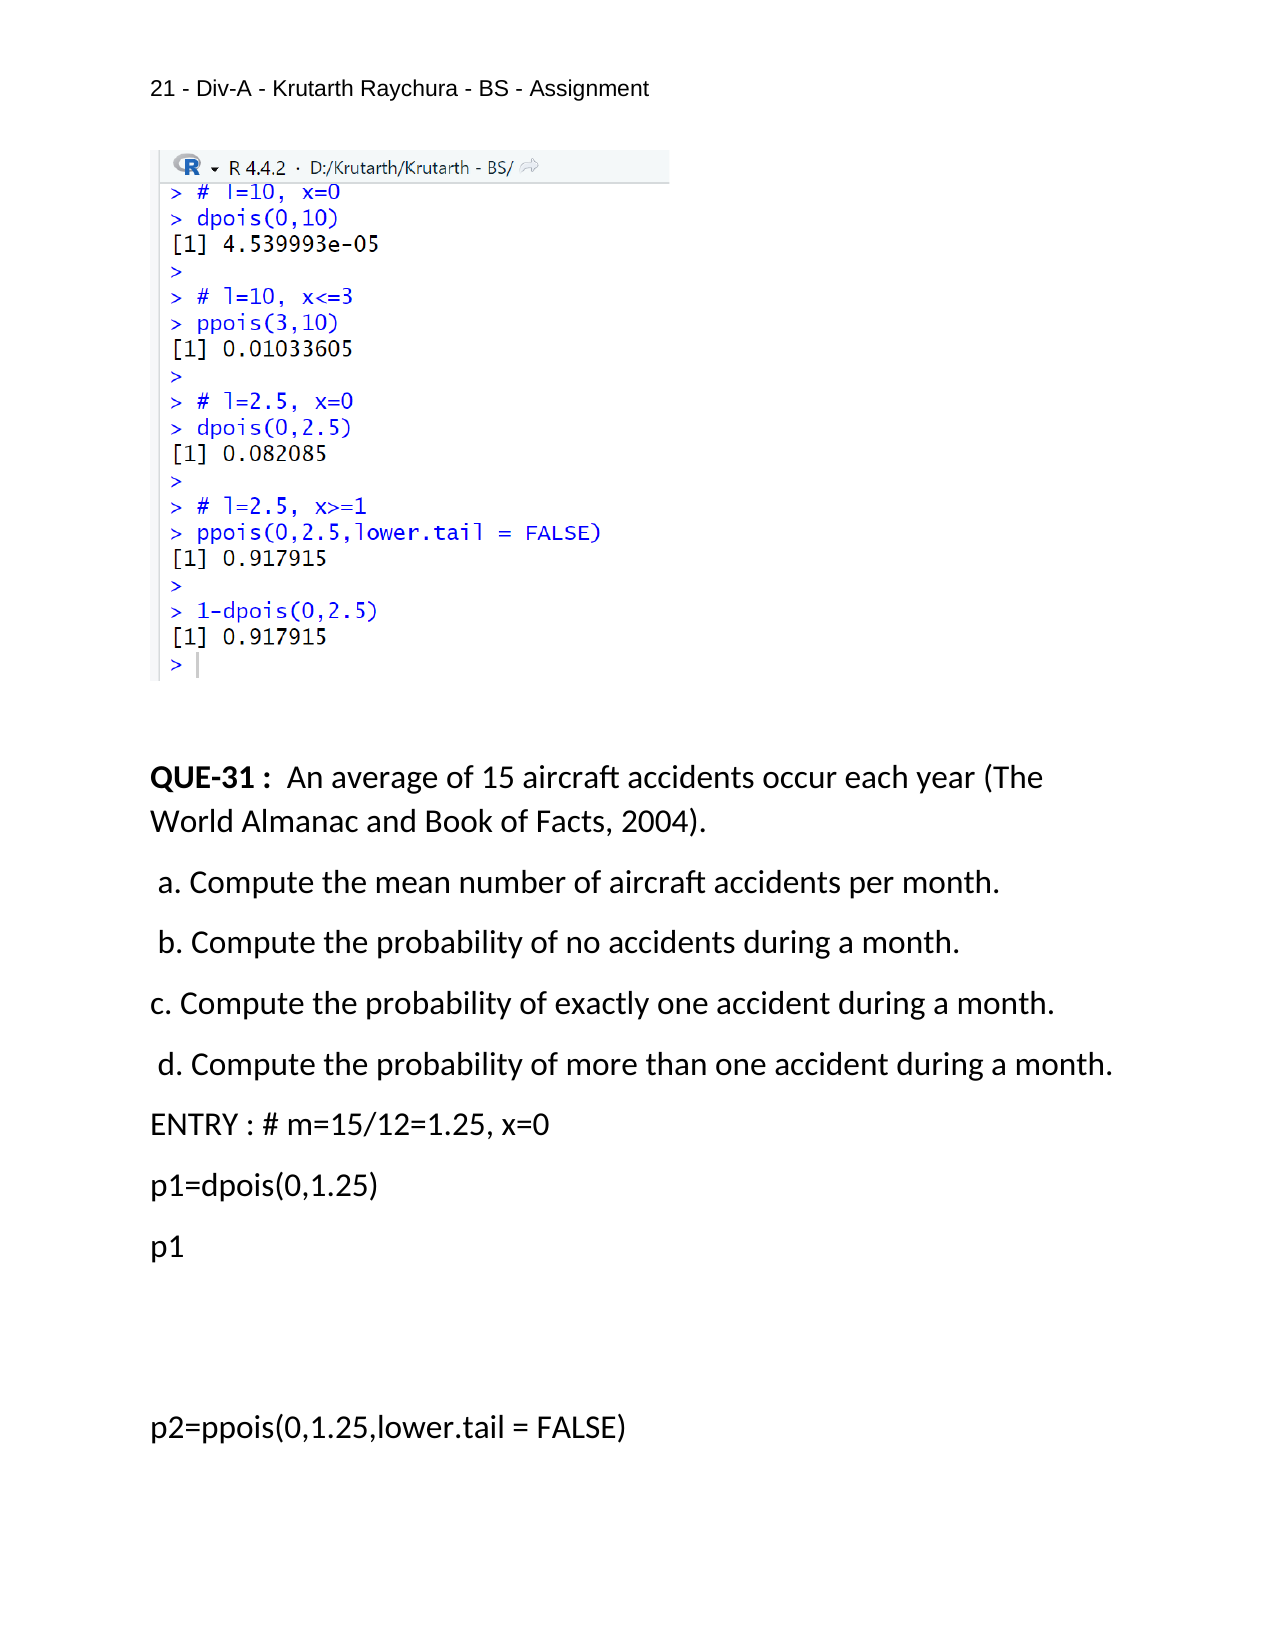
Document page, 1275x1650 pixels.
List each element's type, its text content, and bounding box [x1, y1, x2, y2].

text b. Compute the probability of no accidents during a month. [150, 921, 1125, 962]
text ENTRY : # m=15/12=1.25, x=0 [150, 1103, 1125, 1144]
text p1 [150, 1224, 1125, 1265]
text c. Compute the probability of exactly one accident during a month. [150, 982, 1125, 1023]
text p1=dpois(0,1.25) [150, 1164, 1125, 1205]
text QUE-31 : An average of 15 aircraft accidents occur each year (The World Almanac and Book of Facts, 2004). [150, 756, 1125, 841]
text p2=ppois(0,1.25,lower.tail = FALSE) [150, 1406, 1125, 1447]
text d. Compute the probability of more than one accident during a month. [150, 1043, 1125, 1083]
picture [150, 150, 670, 681]
text a. Compute the mean number of aircraft accidents per month. [150, 861, 1125, 902]
